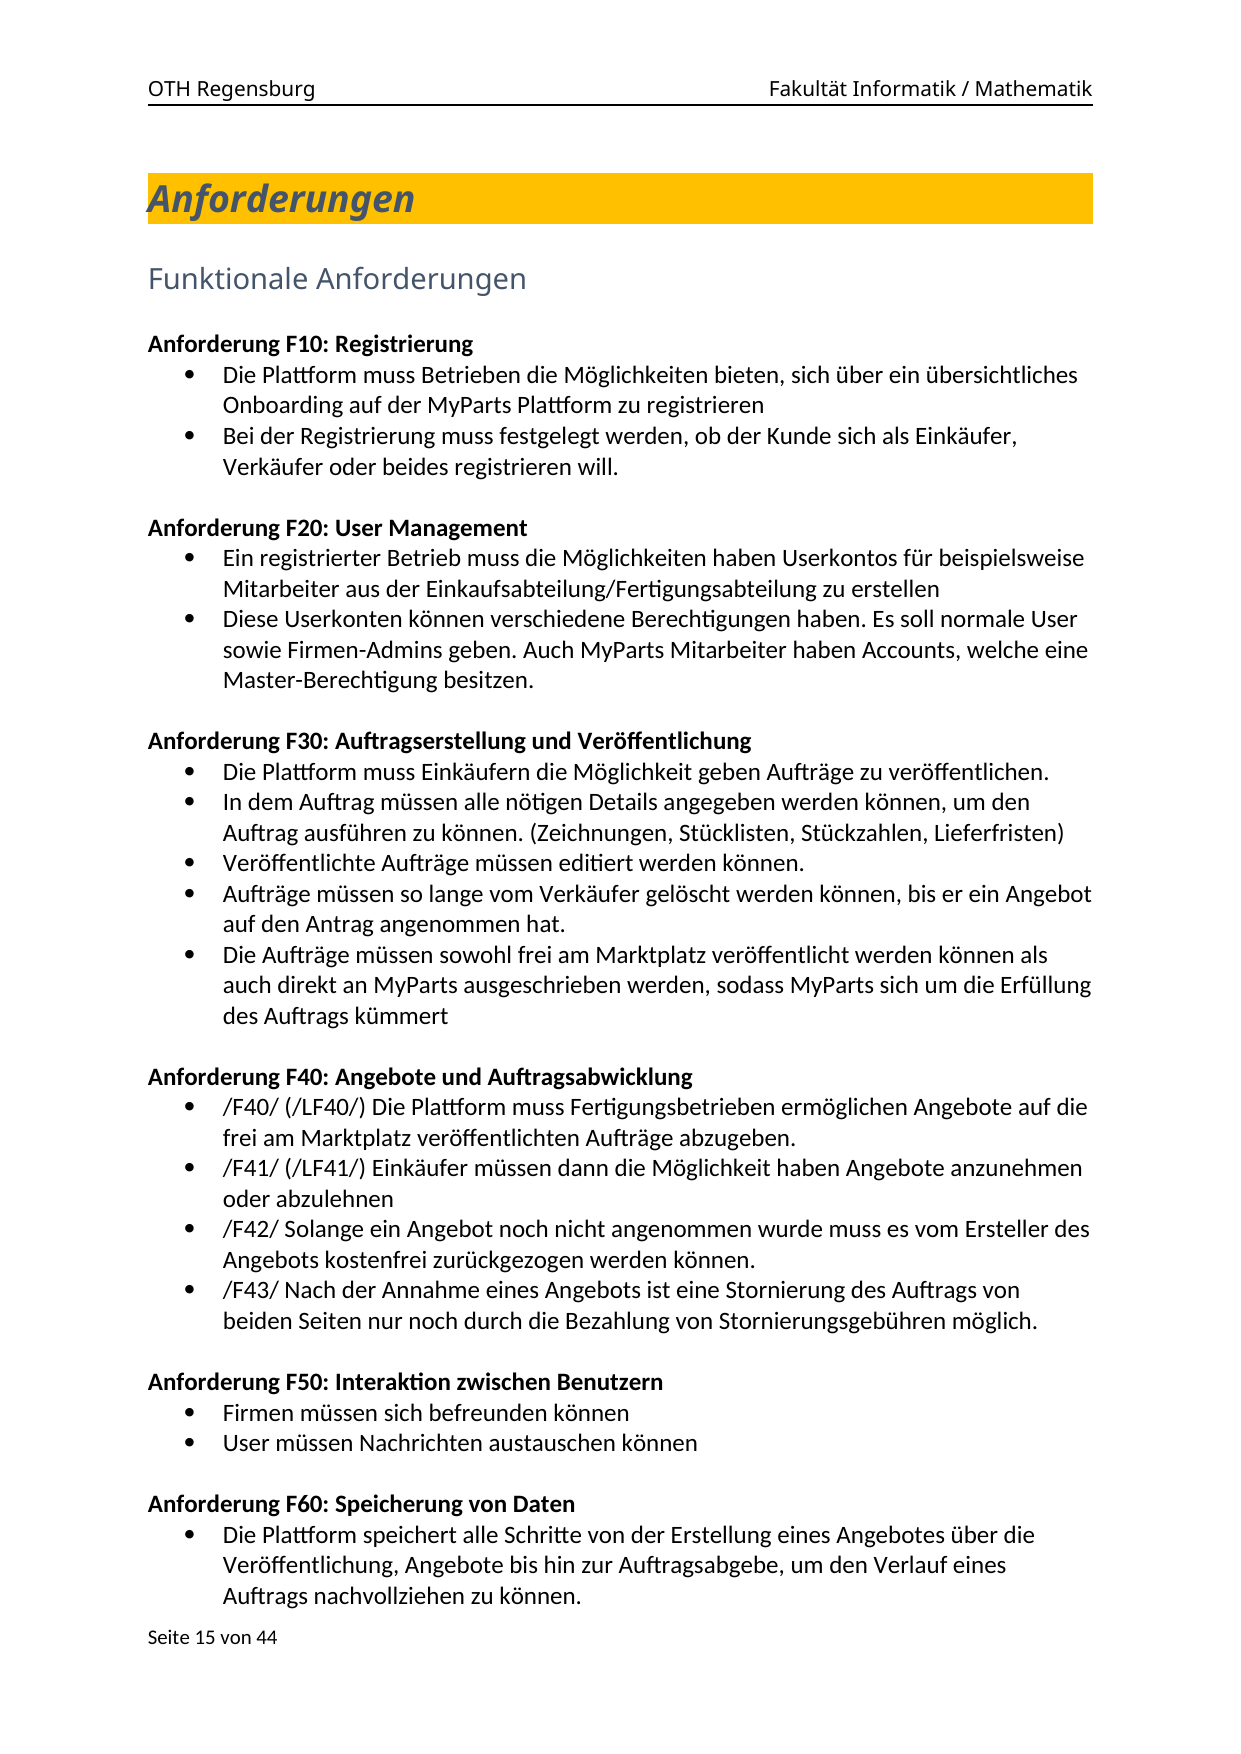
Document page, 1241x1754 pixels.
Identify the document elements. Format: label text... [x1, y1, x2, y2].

list Aufträge müssen so lange vom Verkäufer gelöscht werden können, bis er ein Angebot auf den Antrag angenommen hat. [185, 878, 1093, 939]
text Anforderung F10: Registrierung [148, 328, 1093, 359]
list Die Plattform speichert alle Schritte von der Erstellung eines Angebotes über die Veröffentlichung, Angebote bis hin zur Auftragsabgebe, um den Verlauf eines Auftrags nachvollziehen zu können. [185, 1519, 1093, 1610]
list User müssen Nachrichten austauschen können [185, 1427, 1093, 1458]
list Veröffentlichte Aufträge müssen editiert werden können. [185, 847, 1093, 878]
list Bei der Registrierung muss festgelegt werden, ob der Kunde sich als Einkäufer, Verkäufer oder beides registrieren will. [185, 420, 1093, 481]
subtitle Anforderungen [148, 173, 1093, 224]
list /F40/ (/LF40/) Die Plattform muss Fertigungsbetrieben ermöglichen Angebote auf die frei am Marktplatz veröffentlichten Aufträge abzugeben. [185, 1092, 1093, 1153]
list Die Aufträge müssen sowohl frei am Marktplatz veröffentlicht werden können als auch direkt an MyParts ausgeschrieben werden, sodass MyParts sich um die Erfüllung des Auftrags kümmert [185, 939, 1093, 1031]
list Die Plattform muss Einkäufern die Möglichkeit geben Aufträge zu veröffentlichen. [185, 756, 1093, 786]
text Anforderung F30: Auftragserstellung und Veröffentlichung [148, 725, 1093, 756]
list Firmen müssen sich befreunden können [185, 1397, 1093, 1427]
list Ein registrierter Betrieb muss die Möglichkeiten haben Userkontos für beispielsweise Mitarbeiter aus der Einkaufsabteilung/Fertigungsabteilung zu erstellen [185, 542, 1093, 603]
text Anforderung F20: User Management [148, 512, 1093, 542]
list /F41/ (/LF41/) Einkäufer müssen dann die Möglichkeit haben Angebote anzunehmen oder abzulehnen [185, 1153, 1093, 1214]
text Anforderung F60: Speicherung von Daten [148, 1488, 1093, 1519]
list /F43/ Nach der Annahme eines Angebots ist eine Stornierung des Auftrags von beiden Seiten nur noch durch die Bezahlung von Stornierungsgebühren möglich. [185, 1275, 1093, 1336]
list /F42/ Solange ein Angebot noch nicht angenommen wurde muss es vom Ersteller des Angebots kostenfrei zurückgezogen werden können. [185, 1214, 1093, 1275]
subtitle Funktionale Anforderungen [148, 258, 1093, 298]
list Diese Userkonten können verschiedene Berechtigungen haben. Es soll normale User sowie Firmen-Admins geben. Auch MyParts Mitarbeiter haben Accounts, welche eine Master-Berechtigung besitzen. [185, 603, 1093, 695]
list In dem Auftrag müssen alle nötigen Details angegeben werden können, um den Auftrag ausführen zu können. (Zeichnungen, Stücklisten, Stückzahlen, Lieferfristen) [185, 786, 1093, 847]
text Anforderung F40: Angebote und Auftragsabwicklung [148, 1061, 1093, 1092]
list Die Plattform muss Betrieben die Möglichkeiten bieten, sich über ein übersichtliches Onboarding auf der MyParts Plattform zu registrieren [185, 359, 1093, 420]
text Anforderung F50: Interaktion zwischen Benutzern [148, 1366, 1093, 1397]
